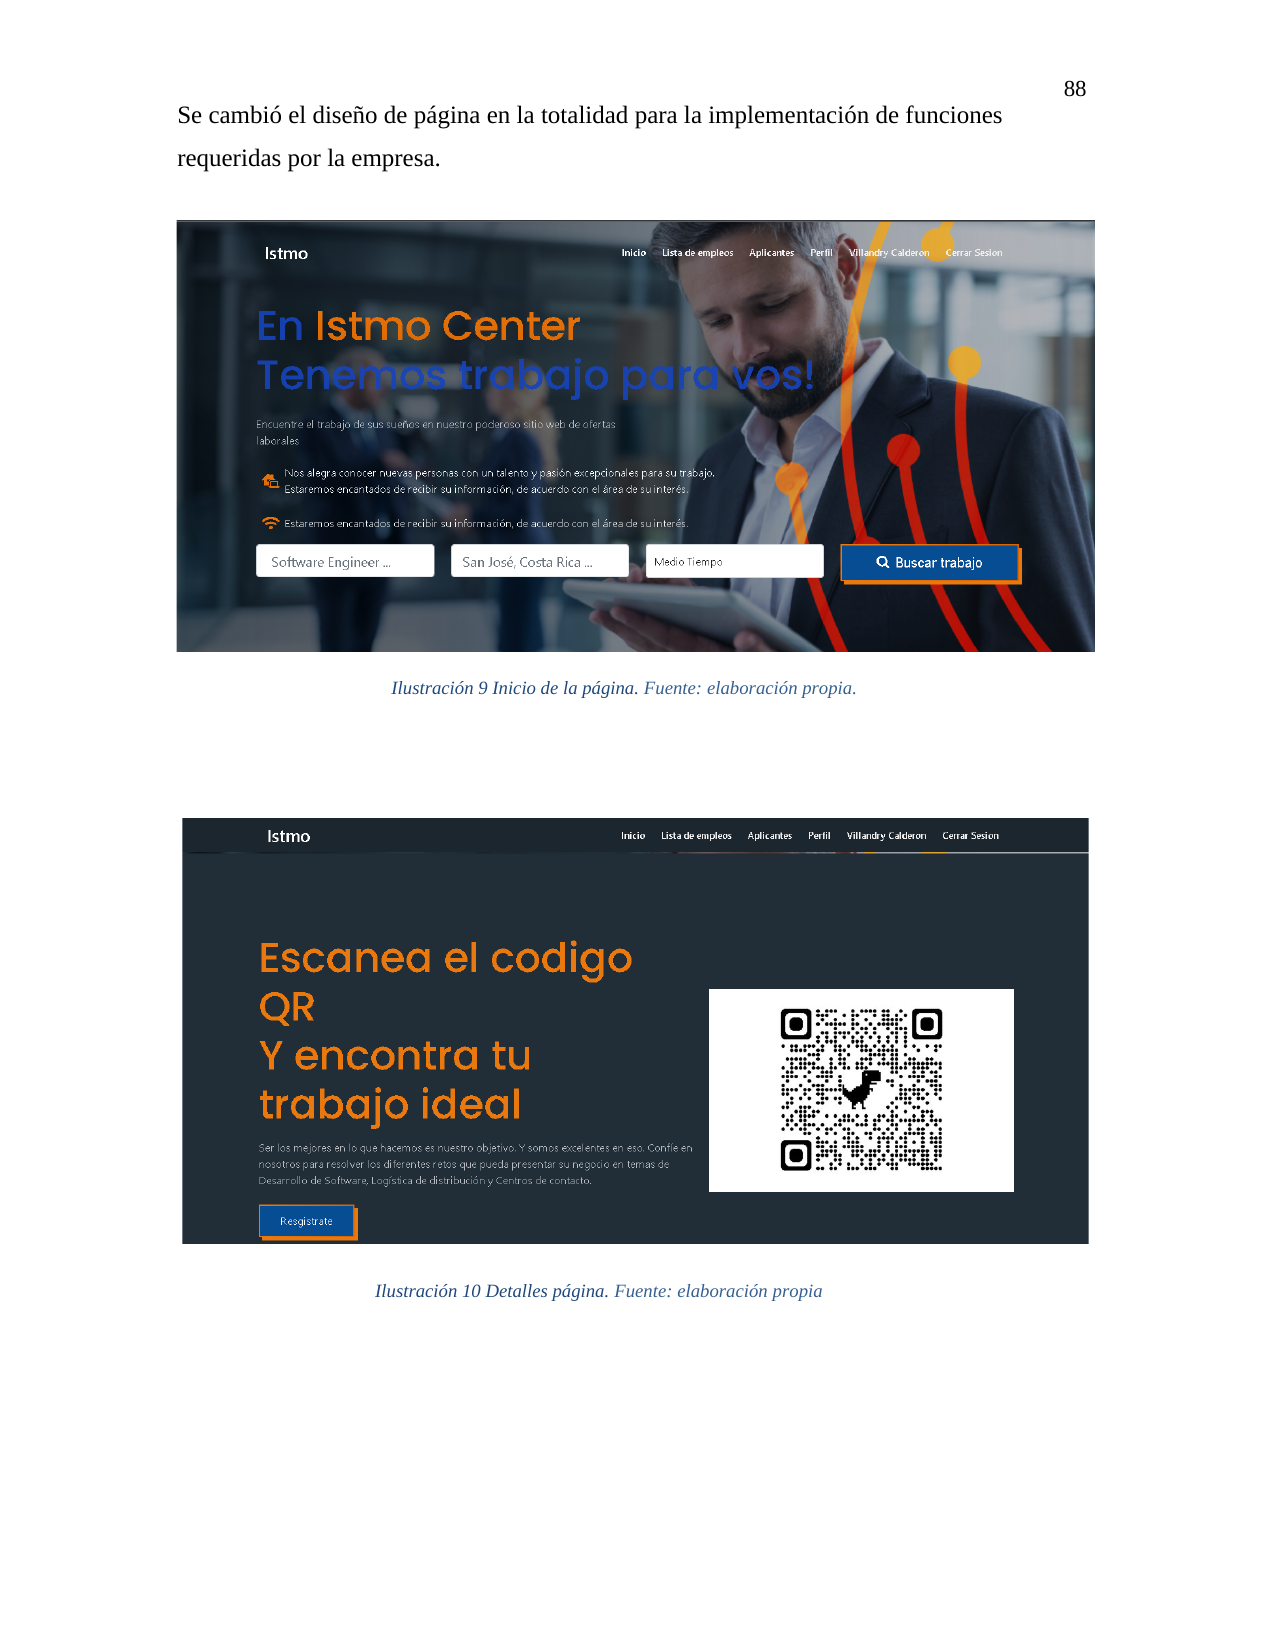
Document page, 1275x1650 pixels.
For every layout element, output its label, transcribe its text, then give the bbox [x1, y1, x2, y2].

text Ilustración 9 Inicio de la página. Fuente: elaboración propia. [150, 677, 1099, 698]
text Se cambió el diseño de página en la totalidad para la implementación de funciones requeridas por la empresa. [177, 100, 1003, 172]
picture [182, 818, 1088, 1244]
text Ilustración 10 Detalles página. Fuente: elaboración propia [300, 1241, 1099, 1302]
picture [176, 220, 1095, 652]
